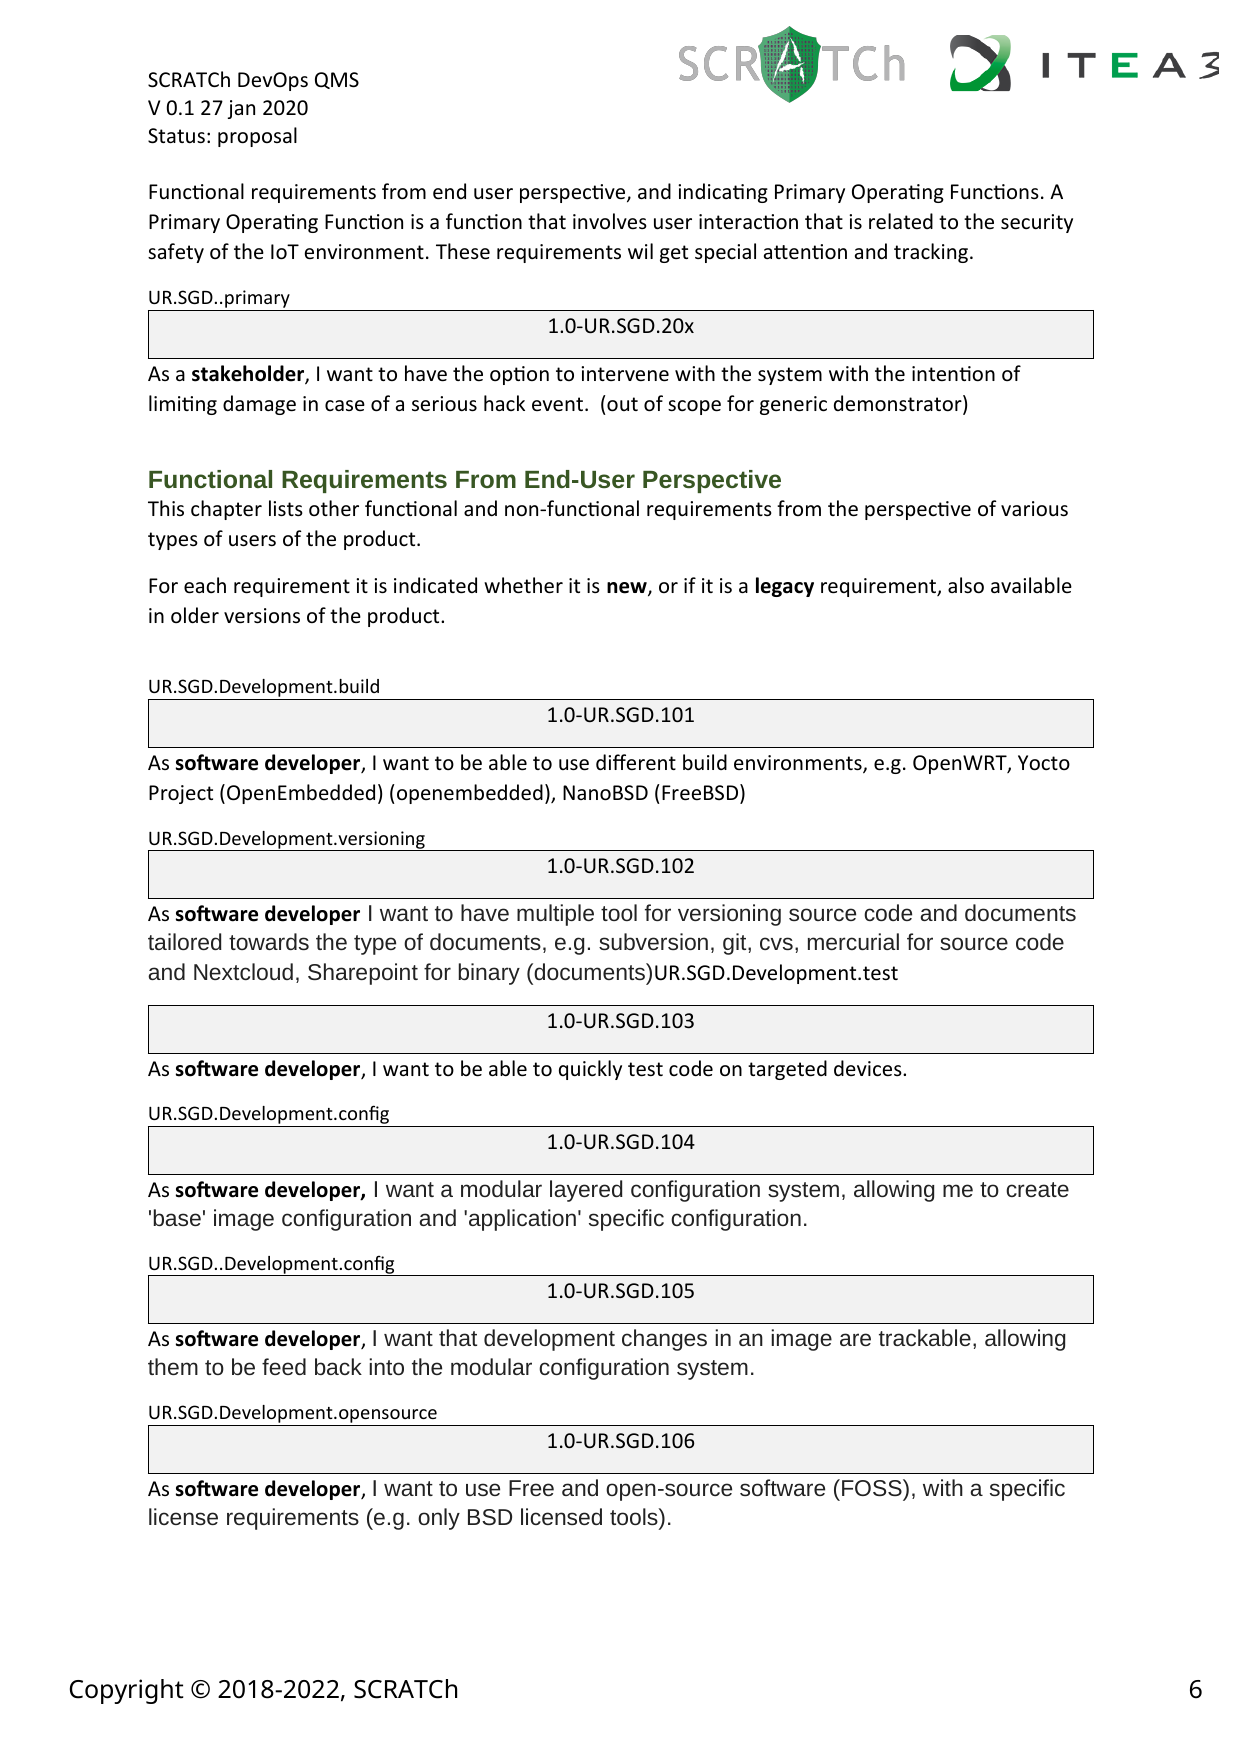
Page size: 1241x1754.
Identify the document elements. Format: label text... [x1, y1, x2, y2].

text As software developer, I want to be able to quickly test code on targeted devices. [148, 1054, 1093, 1082]
table_header 1.0-UR.SGD.104 [149, 1127, 1093, 1174]
table_header 1.0-UR.SGD.106 [149, 1426, 1093, 1473]
table_header 1.0-UR.SGD.101 [149, 700, 1093, 747]
table_header 1.0-UR.SGD.105 [149, 1276, 1093, 1323]
picture [671, 21, 913, 106]
text UR.SGD.Development.opensource [148, 1399, 1093, 1425]
text UR.SGD.Development.versioning [148, 825, 1093, 850]
text For each requirement it is indicated whether it is new, or if it is a legacy requirement, also available in older versions of the product. [148, 571, 1093, 629]
text As software developer, I want that development changes in an image are trackable, allowing them to be feed back into the modular configuration system. [148, 1324, 1093, 1381]
picture [950, 35, 1219, 92]
text UR.SGD.Development.config [148, 1101, 1093, 1126]
text As software developer I want to have multiple tool for versioning source code and documents tailored towards the type of documents, e.g. subversion, git, cvs, mercurial for source code and Nextcloud, Sharepoint for binary (documents)UR.SGD.Development.test [148, 899, 1093, 986]
text As software developer, I want to use Free and open-source software (FOSS), with a specific license requirements (e.g. only BSD licensed tools). [148, 1474, 1093, 1530]
table_header 1.0-UR.SGD.103 [149, 1006, 1093, 1053]
text UR.SGD.Development.build [148, 674, 1093, 699]
text Functional Requirements From End-User Perspective [148, 465, 1093, 494]
table_header 1.0-UR.SGD.102 [149, 851, 1093, 898]
text UR.SGD..Development.config [148, 1250, 1093, 1275]
table_header 1.0-UR.SGD.20x [149, 311, 1093, 358]
text As software developer, I want to be able to use different build environments, e.g. OpenWRT, Yocto Project (OpenEmbedded) (openembedded), NanoBSD (FreeBSD) [148, 748, 1093, 806]
text UR.SGD..primary [148, 284, 1093, 310]
text Functional requirements from end user perspective, and indicating Primary Operating Functions. A Primary Operating Function is a function that involves user interaction that is related to the security safety of the IoT environment. These requirements wil get special attention and tracking. [148, 177, 1093, 266]
text As software developer, I want a modular layered configuration system, allowing me to create 'base' image configuration and 'application' specific configuration. [148, 1175, 1093, 1231]
text This chapter lists other functional and non-functional requirements from the perspective of various types of users of the product. [148, 494, 1093, 552]
text As a stakeholder, I want to have the option to intervene with the system with the intention of limiting damage in case of a serious hack event. (out of scope for generic demonstrator) [148, 359, 1093, 417]
